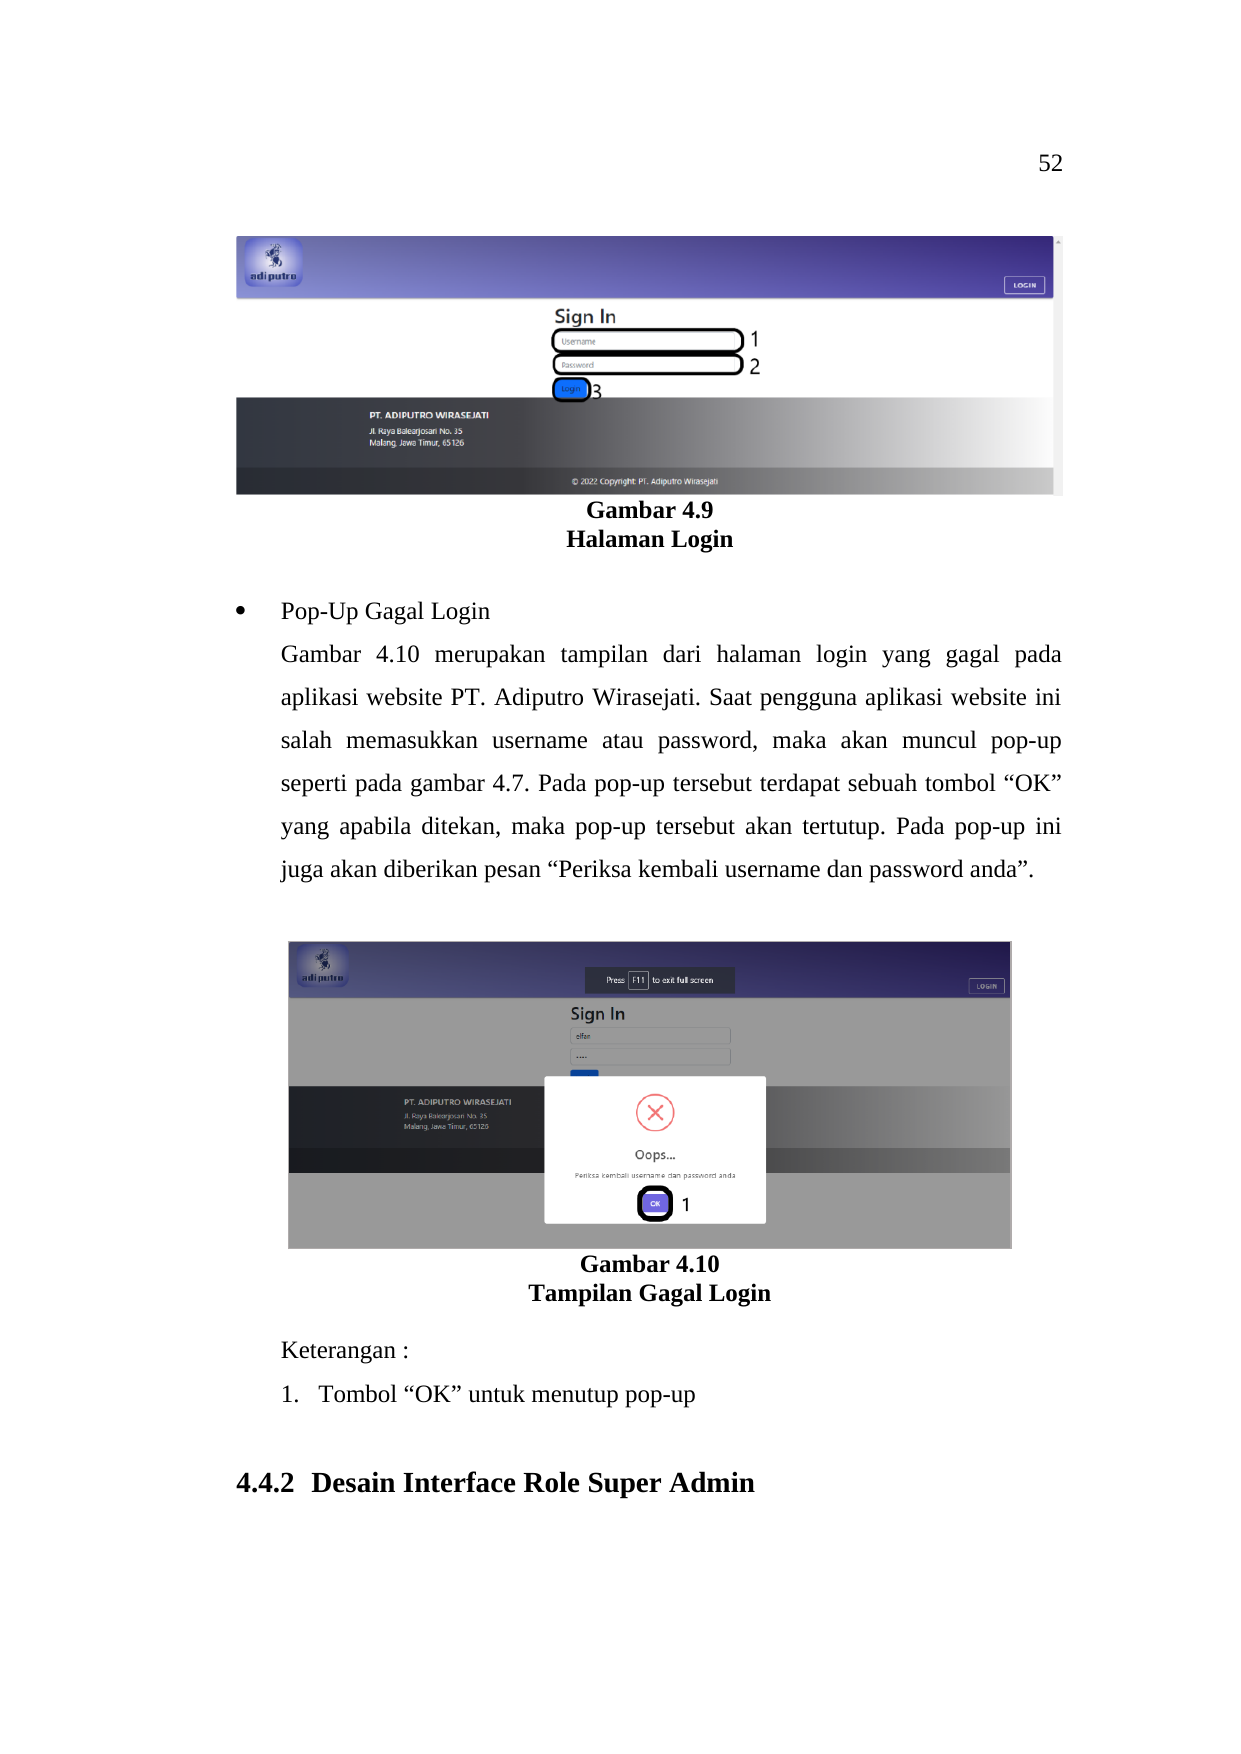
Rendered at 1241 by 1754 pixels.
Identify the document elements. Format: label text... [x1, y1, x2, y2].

picture [289, 942, 1010, 1248]
list Tombol “OK” untuk menutup pop-up [281, 1379, 1063, 1407]
text Gambar 4.10 merupakan tampilan dari halaman login yang gagal pada aplikasi website PT. Adiputro Wirasejati. Saat pengguna aplikasi website ini salah memasukkan username atau password, maka akan muncul pop-up seperti pada gambar 4.7. Pada pop-up tersebut terdapat sebuah tombol “OK” yang apabila ditekan, maka pop-up tersebut akan tertutup. Pada pop-up ini juga akan diberikan pesan “Periksa kembali username dan password anda”. [281, 639, 1063, 883]
text Gambar 4.9 Halaman Login [236, 496, 1063, 553]
list Desain Interface Role Super Admin [236, 1465, 1063, 1498]
picture [236, 236, 1063, 496]
list Pop-Up Gagal Login [236, 596, 1063, 624]
text Keterangan : [281, 1336, 1063, 1364]
